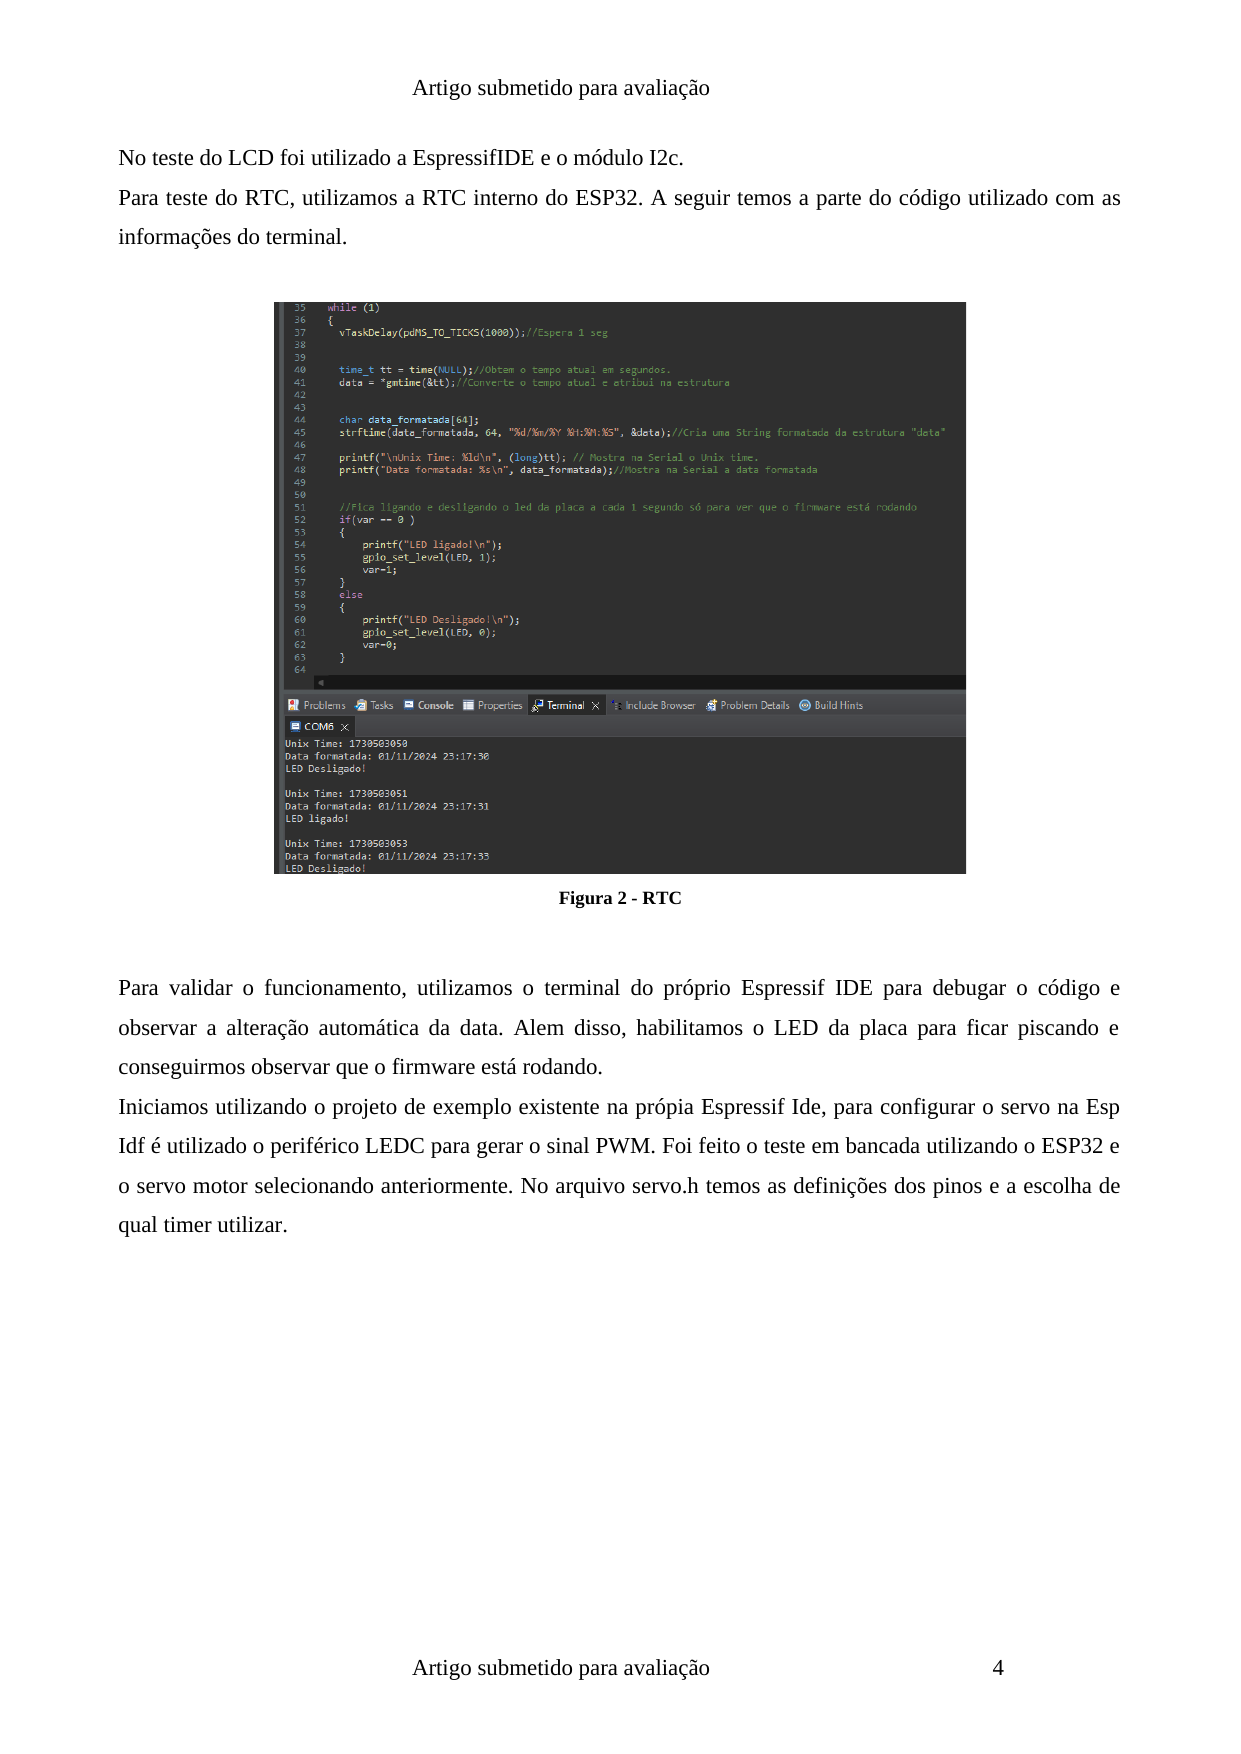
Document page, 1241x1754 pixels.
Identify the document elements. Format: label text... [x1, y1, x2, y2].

picture [274, 302, 967, 874]
text Iniciamos utilizando o projeto de exemplo existente na própia Espressif Ide, para configurar o servo na Esp Idf é utilizado o periférico LEDC para gerar o sinal PWM. Foi feito o teste em bancada utilizando o ESP32 e o servo motor selecionando anteriormente. No arquivo servo.h temos as definições dos pinos e a escolha de qual timer utilizar. [118, 1093, 1122, 1238]
text No teste do LCD foi utilizado a EspressifIDE e o módulo I2c. [118, 144, 1122, 171]
text Para validar o funcionamento, utilizamos o terminal do próprio Espressif IDE para debugar o código e observar a alteração automática da data. Alem disso, habilitamos o LED da placa para ficar piscando e conseguirmos observar que o firmware está rodando. [118, 974, 1122, 1080]
text Para teste do RTC, utilizamos a RTC interno do ESP32. A seguir temos a parte do código utilizado com as informações do terminal. [118, 184, 1122, 250]
text Figura 2 - RTC [118, 887, 1122, 909]
